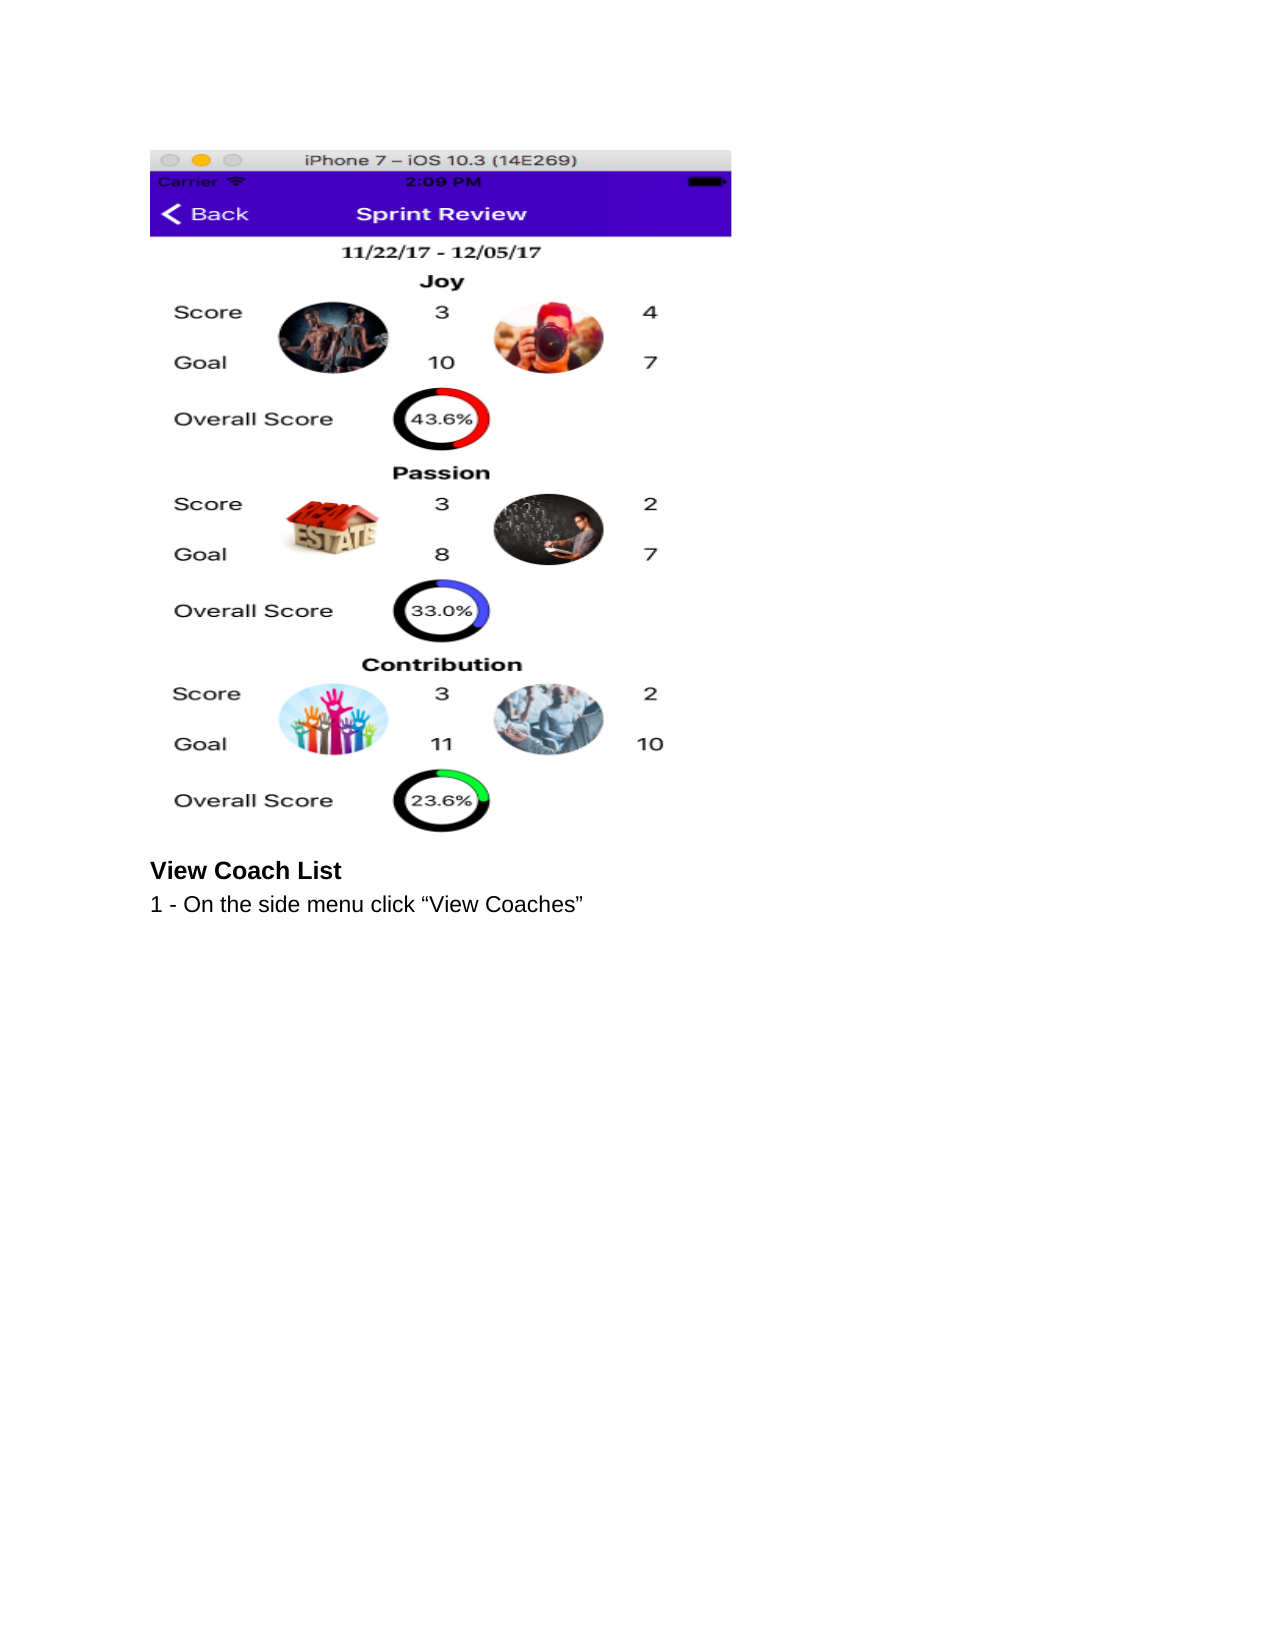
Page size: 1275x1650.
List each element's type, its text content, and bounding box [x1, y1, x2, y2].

text View Coach List [150, 856, 1125, 885]
picture [150, 150, 732, 850]
text 1 - On the side menu click “View Coaches” [150, 891, 1125, 918]
